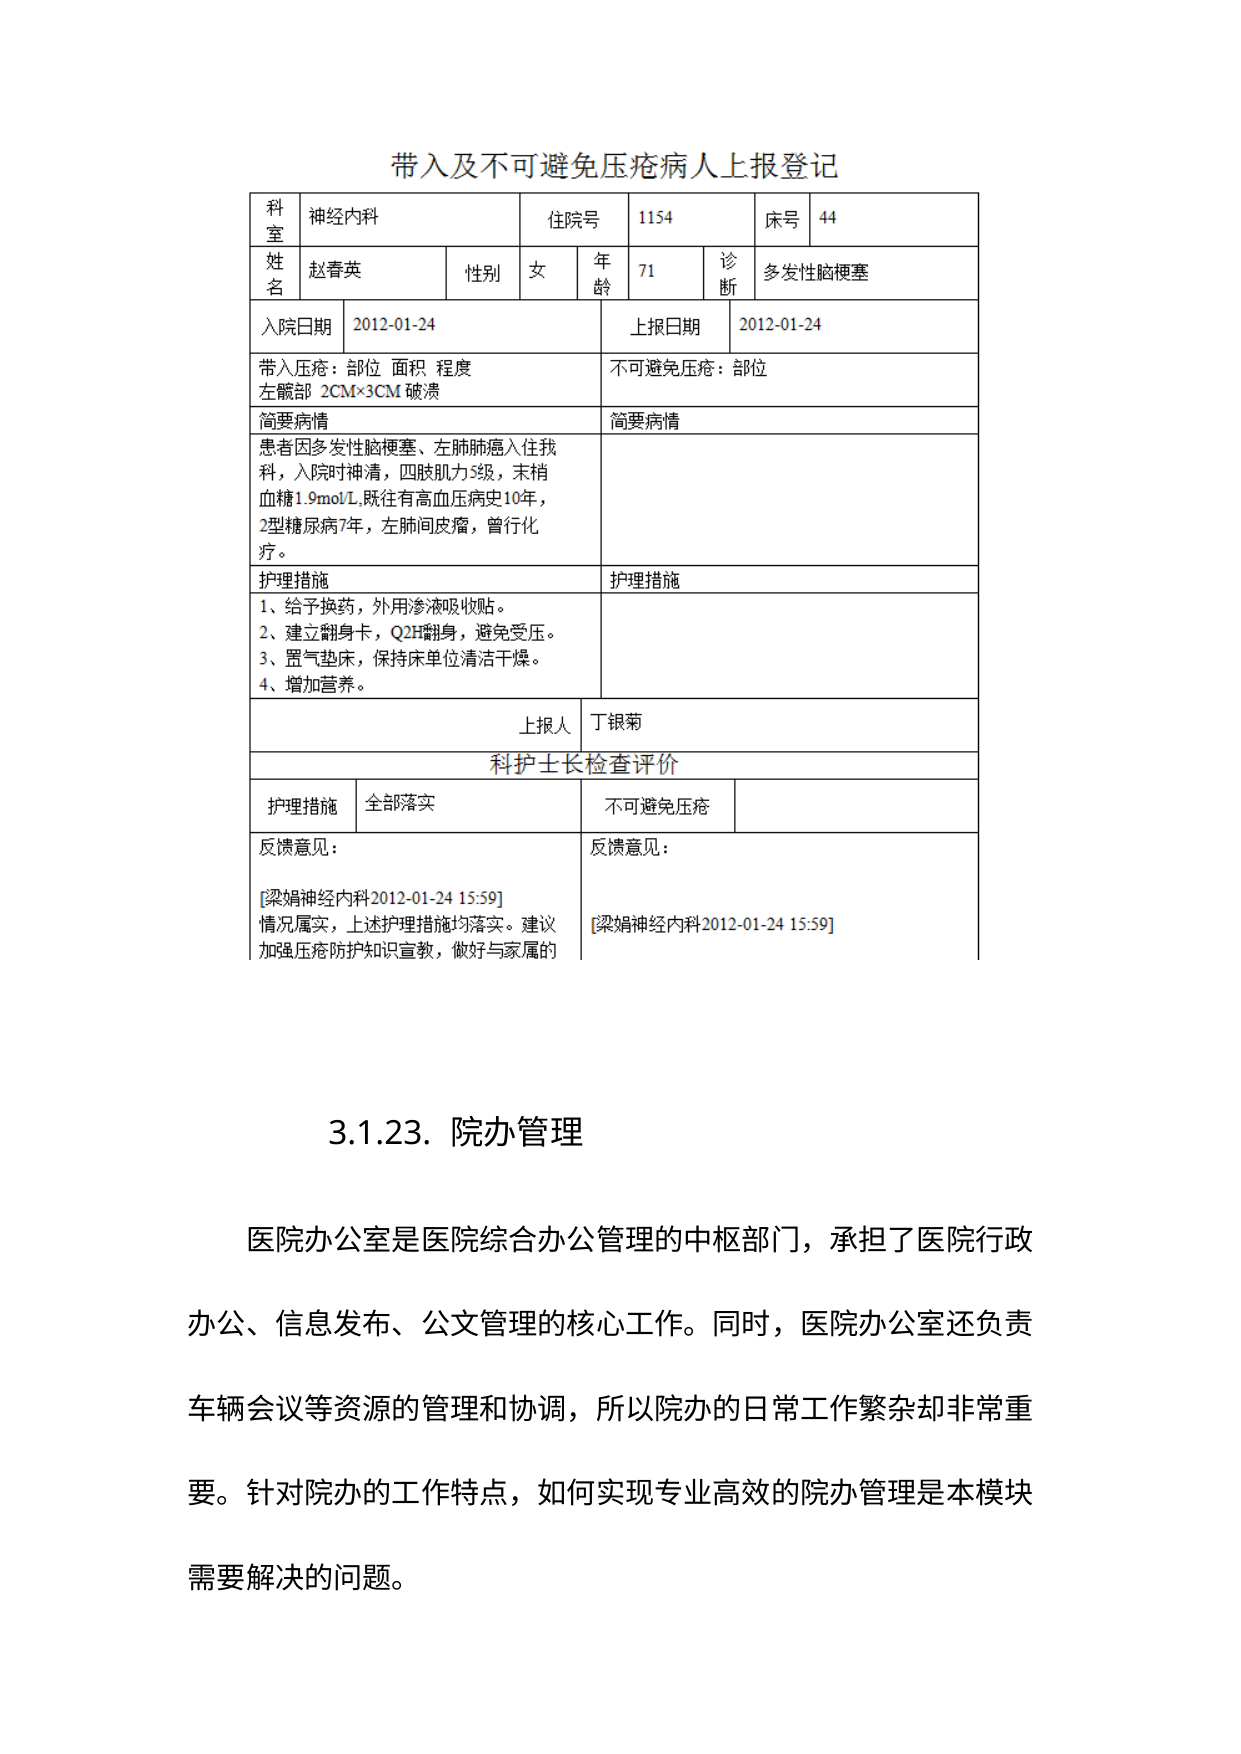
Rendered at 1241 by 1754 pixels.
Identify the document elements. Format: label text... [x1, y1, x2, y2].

picture [237, 150, 988, 960]
subtitle 院办管理 [261, 1106, 1053, 1154]
text 医院办公室是医院综合办公管理的中枢部门，承担了医院行政办公、信息发布、公文管理的核心工作。同时，医院办公室还负责车辆会议等资源的管理和协调，所以院办的日常工作繁杂却非常重要。针对院办的工作特点，如何实现专业高效的院办管理是本模块需要解决的问题。 [187, 1216, 1053, 1597]
